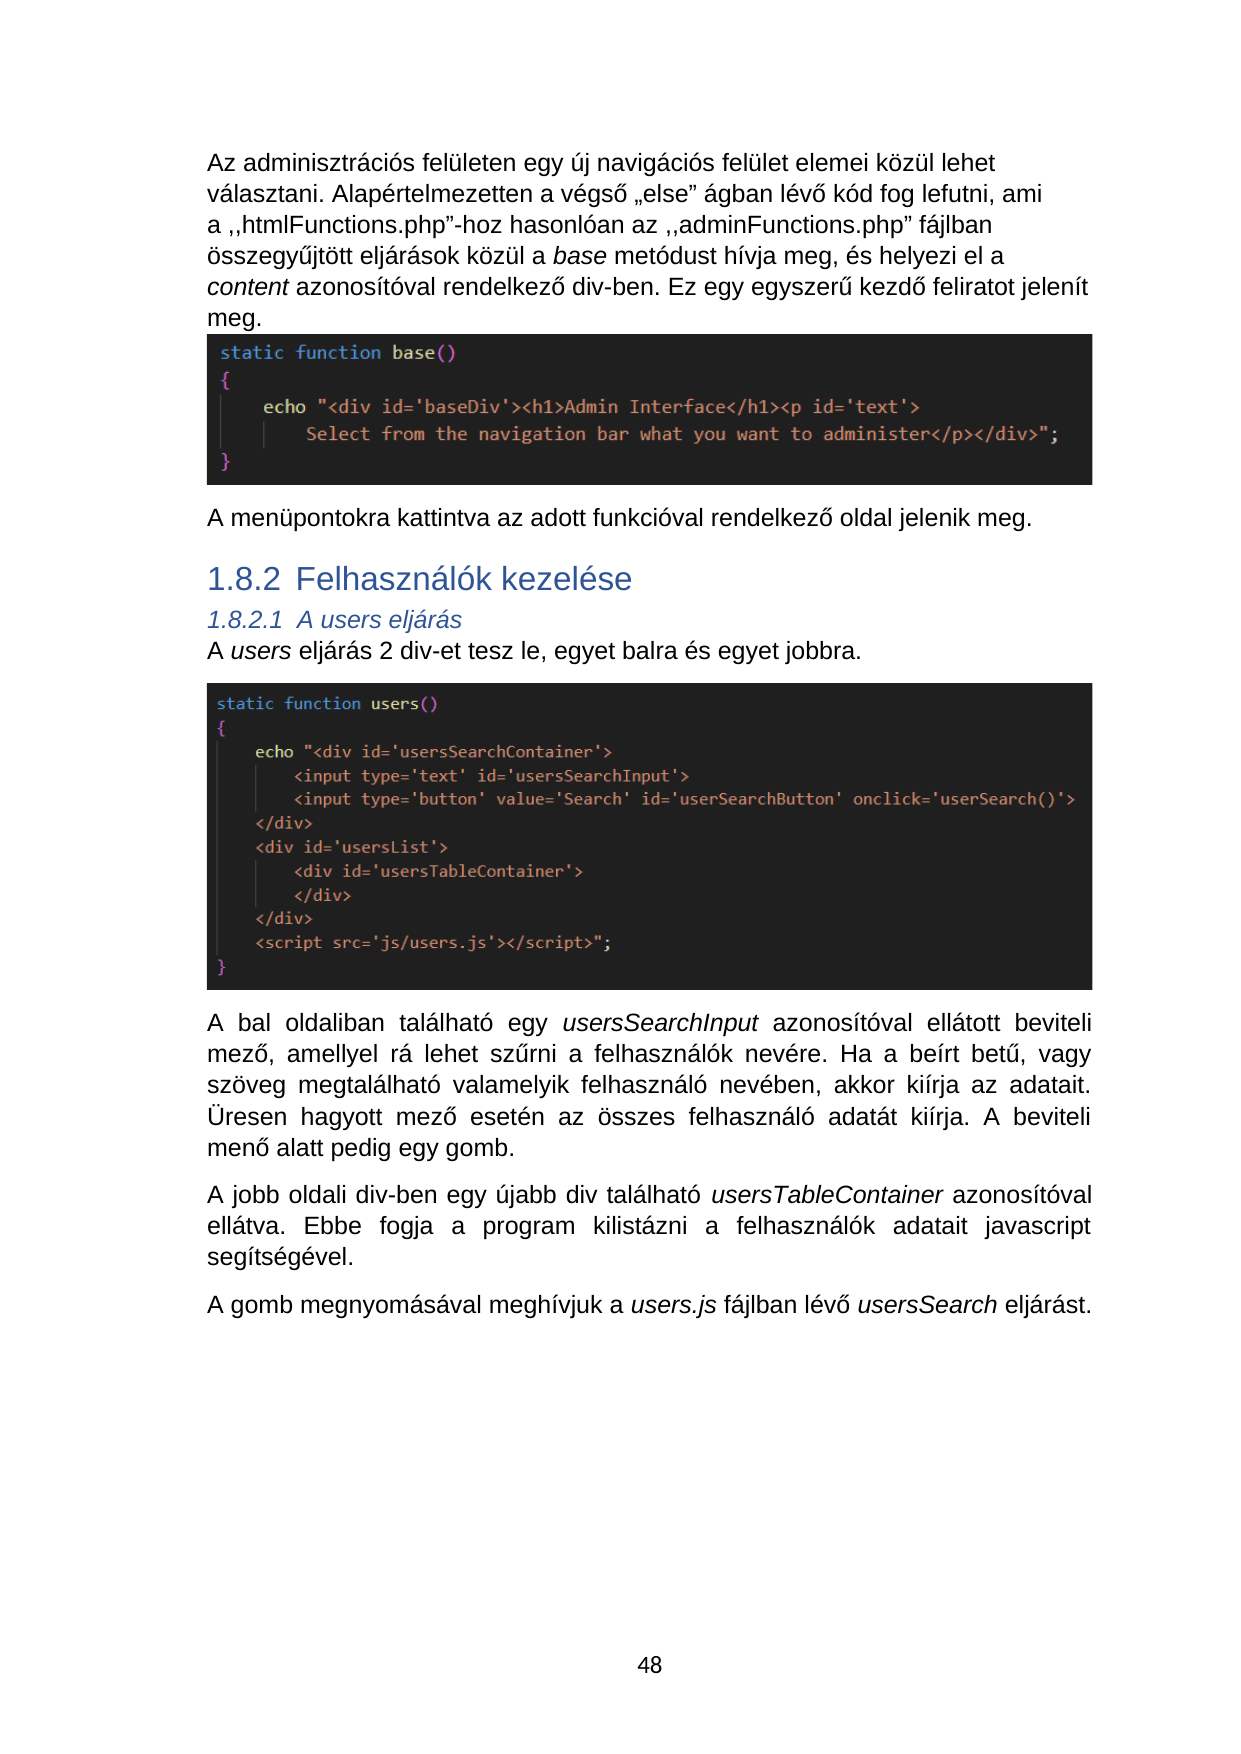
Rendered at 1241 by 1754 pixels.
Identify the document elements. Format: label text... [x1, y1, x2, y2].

text A users eljárás 2 div-et tesz le, egyet balra és egyet jobbra. [207, 636, 1092, 665]
subtitle Felhasználók kezelése [207, 559, 1092, 598]
text A menüpontokra kattintva az adott funkcióval rendelkező oldal jelenik meg. [207, 503, 1092, 532]
text A bal oldaliban található egy usersSearchInput azonosítóval ellátott beviteli mező, amellyel rá lehet szűrni a felhasználók nevére. Ha a beírt betű, vagy szöveg megtalálható valamelyik felhasználó nevében, akkor kiírja az adatait. Üresen hagyott mező esetén az összes felhasználó adatát kiírja. A beviteli menő alatt pedig egy gomb. [207, 1008, 1092, 1161]
text Az adminisztrációs felületen egy új navigációs felület elemei közül lehet választani. Alapértelmezetten a végső „else” ágban lévő kód fog lefutni, ami a ,,htmlFunctions.php”-hoz hasonlóan az ,,adminFunctions.php” fájlban összegyűjtött eljárások közül a base metódust hívja meg, és helyezi el a content azonosítóval rendelkező div-ben. Ez egy egyszerű kezdő feliratot jelenít meg. [207, 148, 1092, 334]
picture [206, 334, 1093, 485]
text A gomb megnyomásával meghívjuk a users.js fájlban lévő usersSearch eljárást. [207, 1290, 1092, 1319]
picture [206, 683, 1093, 990]
text A jobb oldali div-ben egy újabb div található usersTableContainer azonosítóval ellátva. Ebbe fogja a program kilistázni a felhasználók adatait javascript segítségével. [207, 1180, 1092, 1271]
subtitle A users eljárás [207, 605, 1092, 634]
